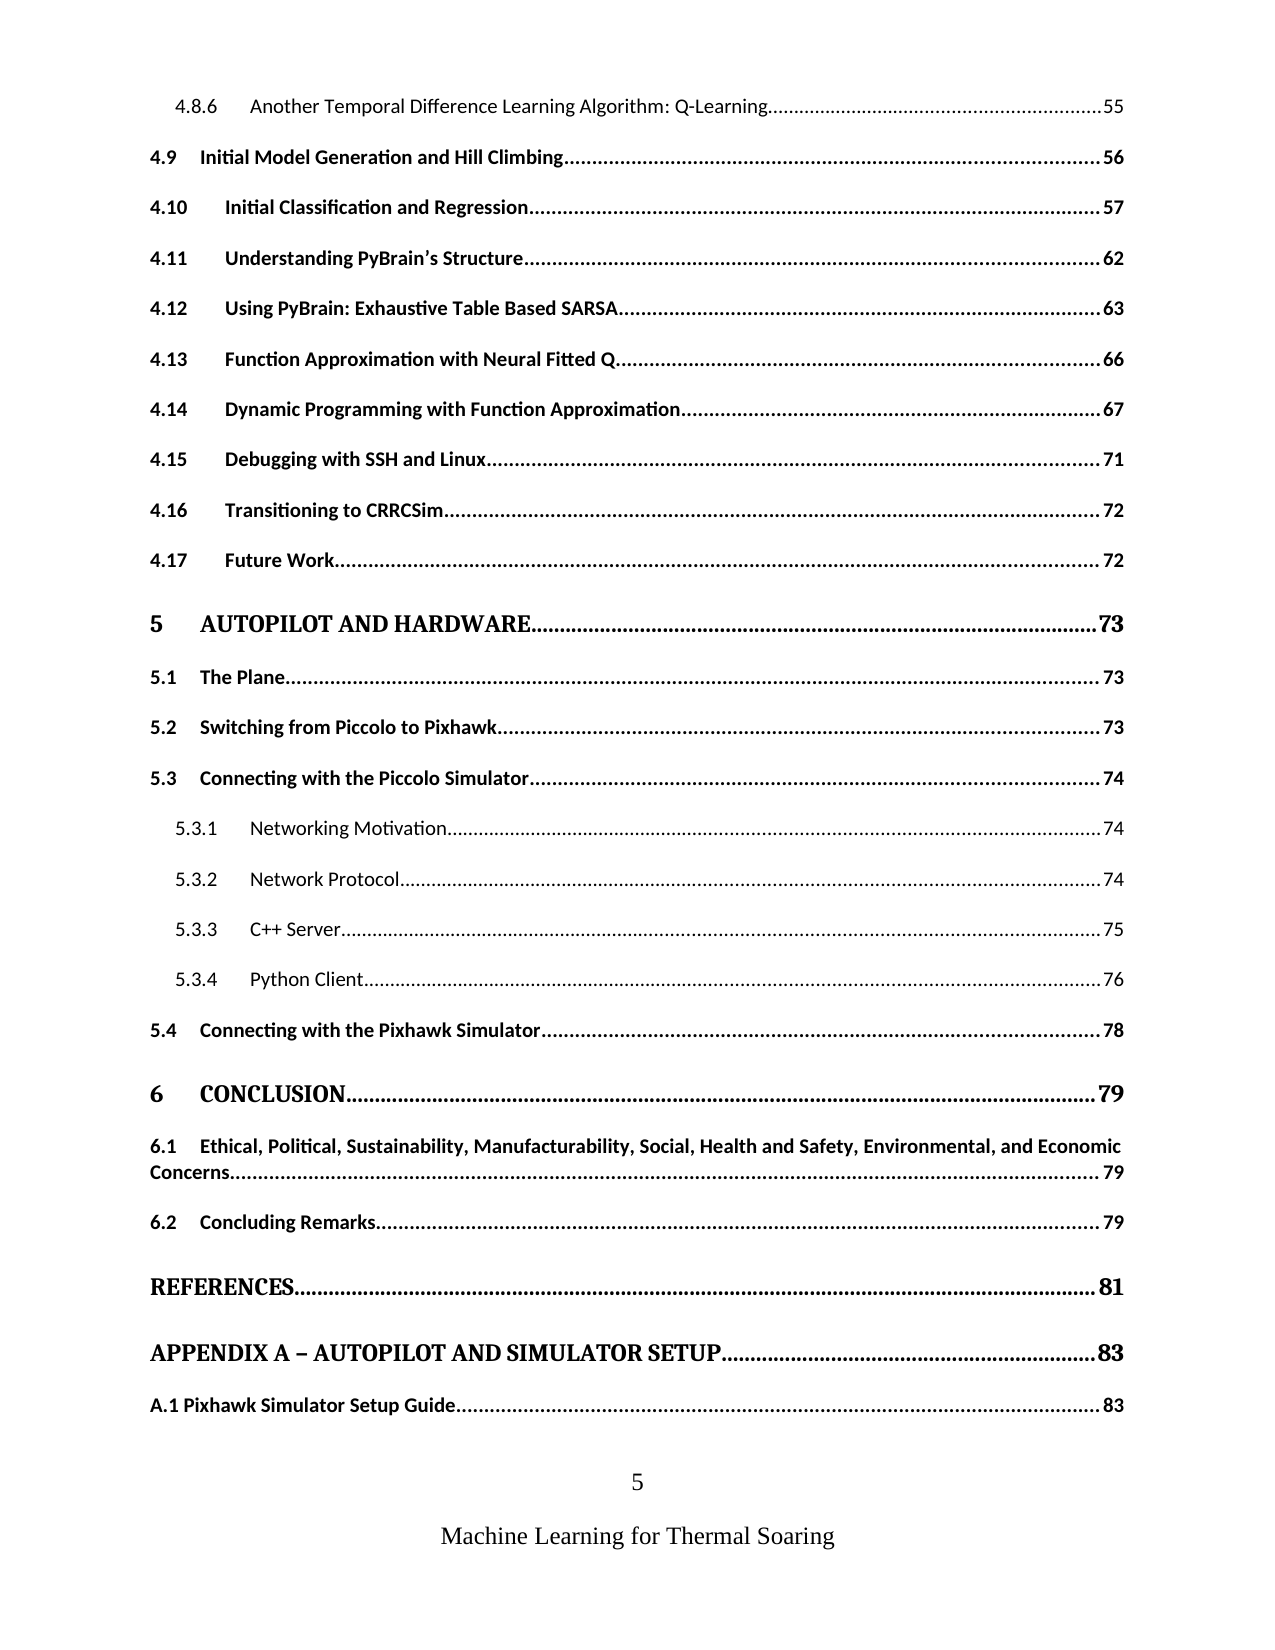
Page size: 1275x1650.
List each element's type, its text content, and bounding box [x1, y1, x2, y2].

text 4.11 Understanding PyBrain’s Structure 62 [150, 245, 1125, 270]
text 4.15 Debugging with SSH and Linux 71 [150, 447, 1125, 472]
text 5.3.4 Python Client 76 [175, 967, 1125, 992]
text 5.3 Connecting with the Piccolo Simulator 74 [150, 765, 1125, 790]
text 6.1 Ethical, Political, Sustainability, Manufacturability, Social, Health and Safety, Environmental, and Economic Concerns 79 [150, 1134, 1125, 1184]
text 4.12 Using PyBrain: Exhaustive Table Based SARSA 63 [150, 295, 1125, 321]
text 4.16 Transitioning to CRRCSim 72 [150, 497, 1125, 522]
text 5.3.1 Networking Motivation 74 [175, 815, 1125, 841]
text 4.17 Future Work 72 [150, 547, 1125, 573]
text 4.8.6 Another Temporal Difference Learning Algorithm: Q-Learning 55 [175, 94, 1125, 119]
text 4.14 Dynamic Programming with Function Approximation 67 [150, 396, 1125, 422]
text 5 Autopilot and Hardware 73 [150, 610, 1125, 639]
text 4.9 Initial Model Generation and Hill Climbing 56 [150, 144, 1125, 169]
text A.1 Pixhawk Simulator Setup Guide 83 [150, 1392, 1125, 1418]
text 6.2 Concluding Remarks 79 [150, 1209, 1125, 1235]
text 4.13 Function Approximation with Neural Fitted Q 66 [150, 346, 1125, 371]
text Appendix A – Autopilot and Simulator Setup 83 [150, 1339, 1125, 1367]
text 5.3.3 C++ Server 75 [175, 916, 1125, 942]
text 5.3.2 Network Protocol 74 [175, 866, 1125, 891]
text 6 Conclusion 79 [150, 1080, 1125, 1109]
text 4.10 Initial Classification and Regression 57 [150, 194, 1125, 220]
text 5.1 The Plane 73 [150, 664, 1125, 689]
text References 81 [150, 1272, 1125, 1301]
text 5.2 Switching from Piccolo to Pixhawk 73 [150, 714, 1125, 740]
text 5.4 Connecting with the Pixhawk Simulator 78 [150, 1017, 1125, 1042]
